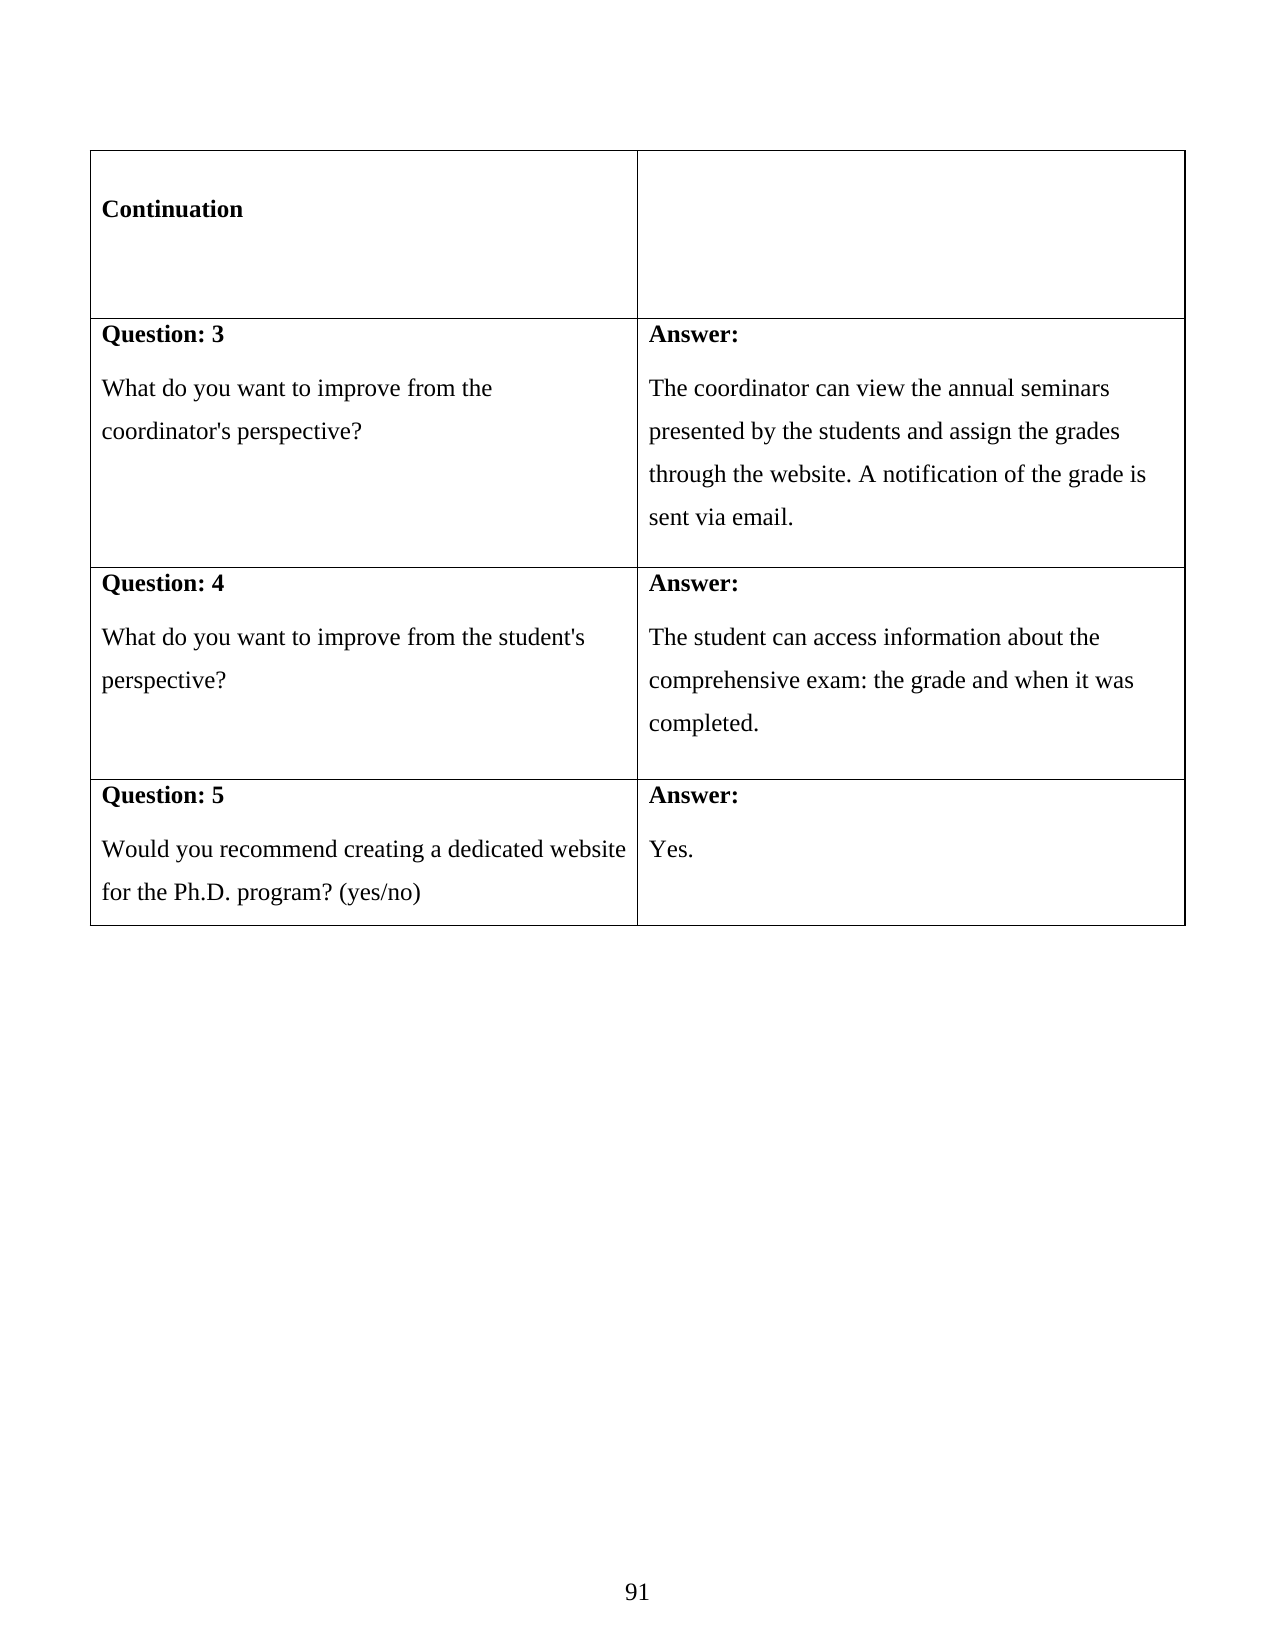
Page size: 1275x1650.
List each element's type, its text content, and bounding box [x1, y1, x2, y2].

table_cell Question: 4 What do you want to improve from the student's perspective? [91, 568, 637, 779]
table_cell Question: 3 What do you want to improve from the coordinator's perspective? [91, 319, 637, 567]
table_cell Question: 5 Would you recommend creating a dedicated website for the Ph.D. program? (yes/no) [91, 780, 637, 924]
table_cell Answer: Yes. [638, 780, 1184, 924]
table_cell Answer: The coordinator can view the annual seminars presented by the students and assign the grades through the website. A notification of the grade is sent via email. [638, 319, 1184, 567]
table_cell Answer: The student can access information about the comprehensive exam: the grade and when it was completed. [638, 568, 1184, 779]
table_cell Continuation [91, 151, 637, 318]
table_cell [638, 151, 1184, 318]
